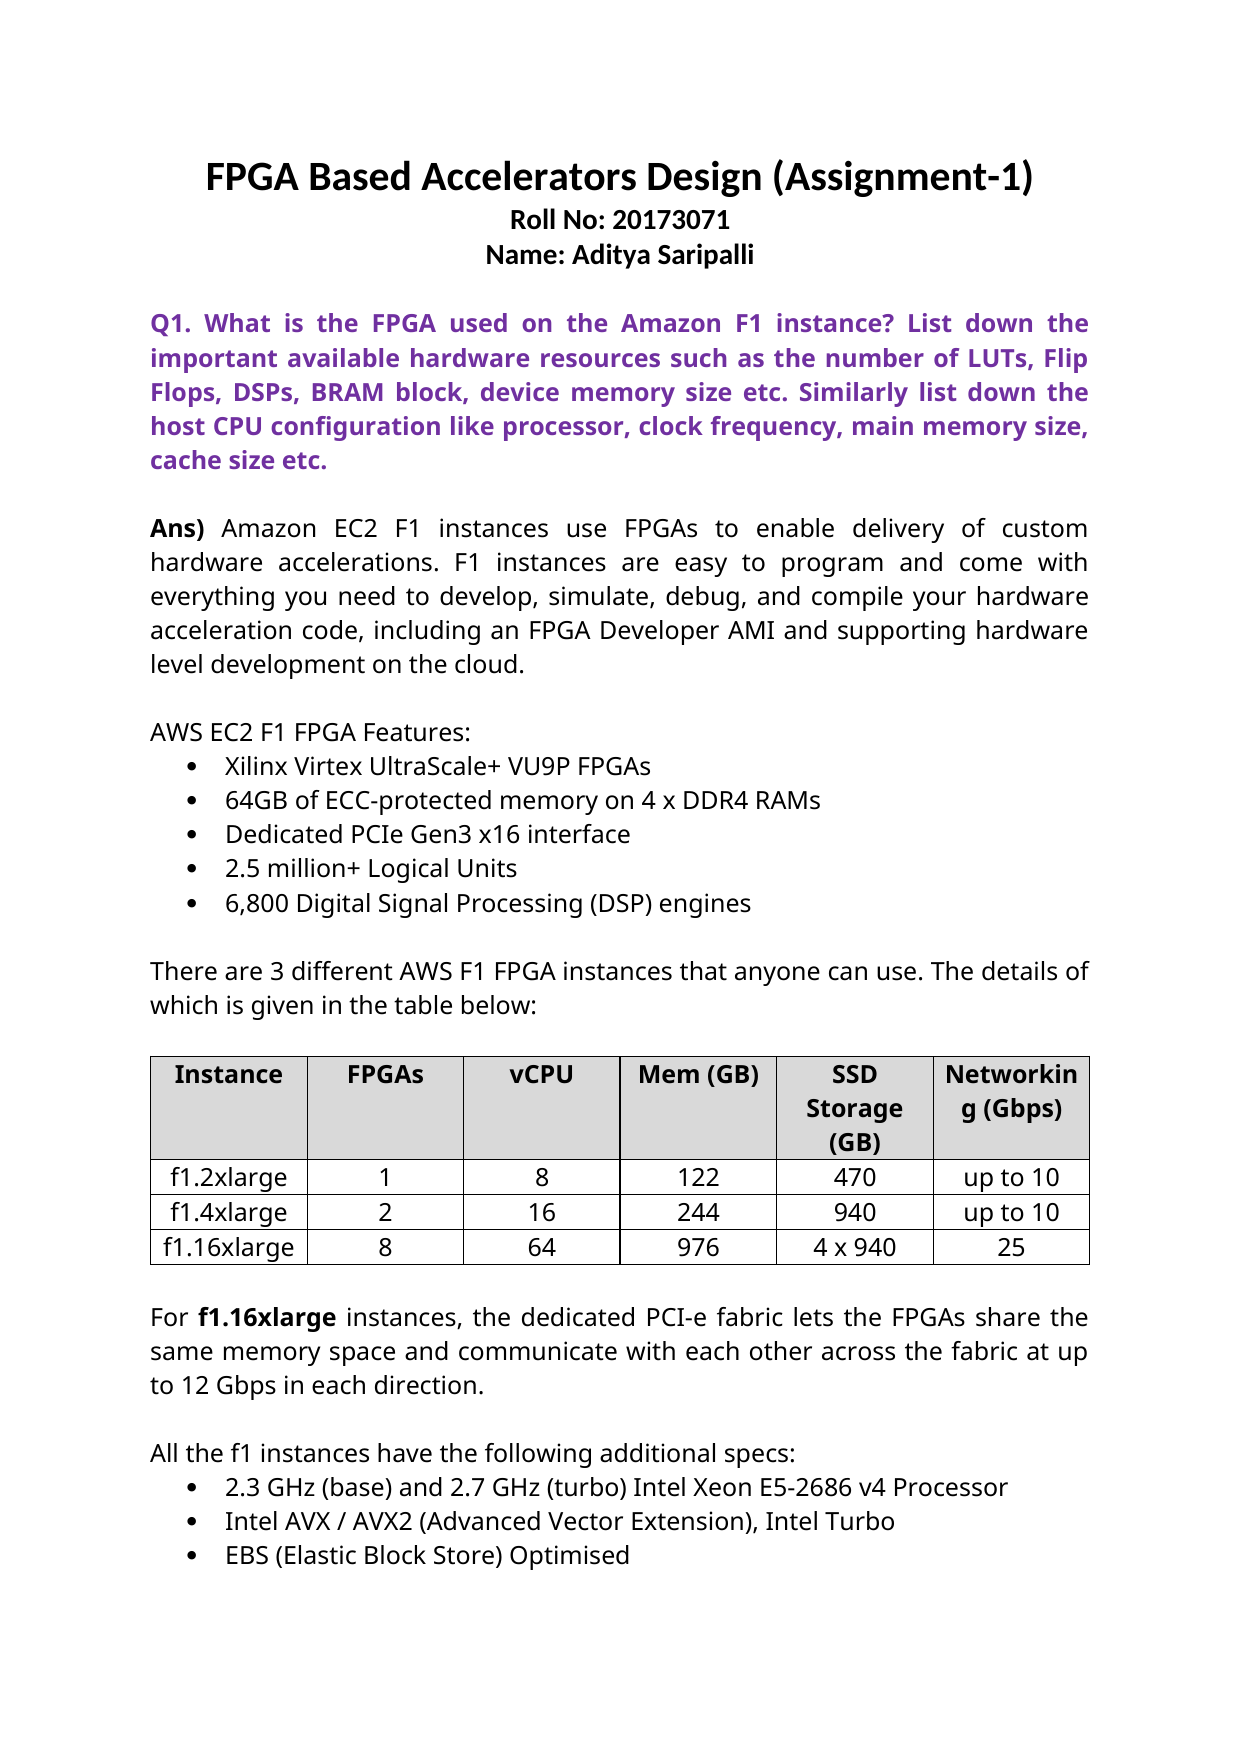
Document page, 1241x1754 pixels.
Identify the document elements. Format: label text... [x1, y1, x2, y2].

text Name: Aditya Saripalli [150, 236, 1090, 272]
table_header Instance [151, 1057, 307, 1159]
text Q1. What is the FPGA used on the Amazon F1 instance? List down the important available hardware resources such as the number of LUTs, Flip Flops, DSPs, BRAM block, device memory size etc. Similarly list down the host CPU configuration like processor, clock frequency, main memory size, cache size etc. [150, 306, 1090, 476]
text FPGA Based Accelerators Design (Assignment-1) [150, 150, 1090, 201]
list 6,800 Digital Signal Processing (DSP) engines [187, 885, 1090, 919]
table_header vCPU [464, 1057, 619, 1159]
list EBS (Elastic Block Store) Optimised [187, 1538, 1090, 1572]
table_cell 8 [464, 1160, 619, 1194]
table_cell 4 x 940 [777, 1230, 933, 1264]
table_header Networking (Gbps) [934, 1057, 1089, 1159]
text Roll No: 20173071 [150, 201, 1090, 236]
table_cell f1.4xlarge [151, 1195, 307, 1229]
table_cell 976 [621, 1230, 776, 1264]
table_cell 8 [308, 1230, 463, 1264]
table_cell 16 [464, 1195, 619, 1229]
table_cell 64 [464, 1230, 619, 1264]
table_cell 2 [308, 1195, 463, 1229]
text AWS EC2 F1 FPGA Features: [150, 715, 1090, 749]
list Xilinx Virtex UltraScale+ VU9P FPGAs [187, 749, 1090, 783]
list 64GB of ECC-protected memory on 4 x DDR4 RAMs [187, 783, 1090, 817]
table_cell 940 [777, 1195, 933, 1229]
table_header Mem (GB) [621, 1057, 776, 1159]
table_cell up to 10 [934, 1195, 1089, 1229]
text All the f1 instances have the following additional specs: [150, 1435, 1090, 1469]
table_cell 25 [934, 1230, 1089, 1264]
table_cell up to 10 [934, 1160, 1089, 1194]
text Ans) Amazon EC2 F1 instances use FPGAs to enable delivery of custom hardware accelerations. F1 instances are easy to program and come with everything you need to develop, simulate, debug, and compile your hardware acceleration code, including an FPGA Developer AMI and supporting hardware level development on the cloud. [150, 511, 1090, 681]
table_cell f1.2xlarge [151, 1160, 307, 1194]
list 2.5 million+ Logical Units [187, 851, 1090, 885]
table_header FPGAs [308, 1057, 463, 1159]
list Intel AVX / AVX2 (Advanced Vector Extension), Intel Turbo [187, 1503, 1090, 1538]
table_cell 1 [308, 1160, 463, 1194]
table_cell 244 [621, 1195, 776, 1229]
table_cell 470 [777, 1160, 933, 1194]
list 2.3 GHz (base) and 2.7 GHz (turbo) Intel Xeon E5-2686 v4 Processor [187, 1469, 1090, 1503]
list Dedicated PCIe Gen3 x16 interface [187, 817, 1090, 851]
table_cell 122 [621, 1160, 776, 1194]
table_header SSD Storage (GB) [777, 1057, 933, 1159]
text For f1.16xlarge instances, the dedicated PCI-e fabric lets the FPGAs share the same memory space and communicate with each other across the fabric at up to 12 Gbps in each direction. [150, 1299, 1090, 1401]
table_cell f1.16xlarge [151, 1230, 307, 1264]
text There are 3 different AWS F1 FPGA instances that anyone can use. The details of which is given in the table below: [150, 953, 1090, 1021]
